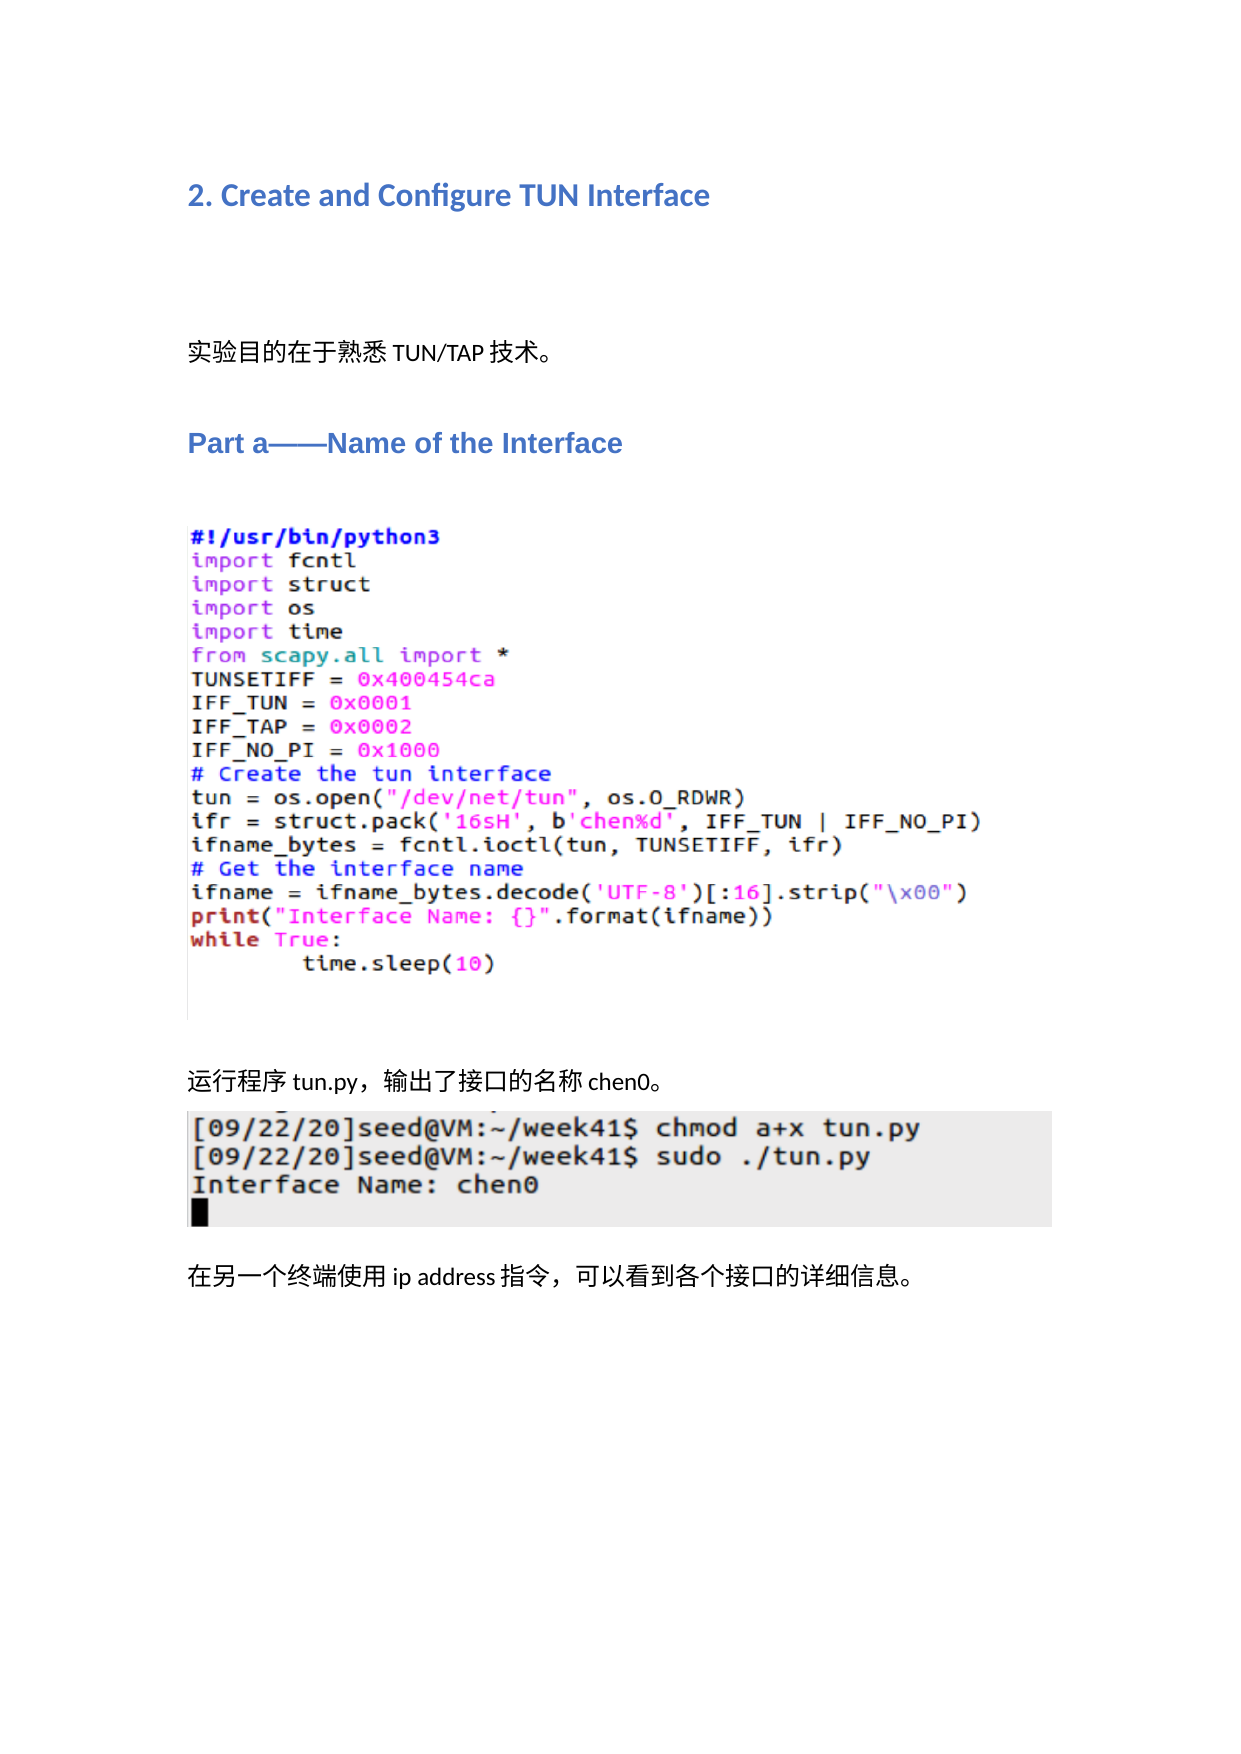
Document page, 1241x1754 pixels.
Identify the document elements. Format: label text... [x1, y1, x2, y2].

subtitle Part a——Name of the Interface [187, 410, 1053, 475]
text 在另一个终端使用ip address指令，可以看到各个接口的详细信息。 [187, 1242, 1053, 1307]
text 实验目的在于熟悉TUN/TAP技术。 [187, 318, 1053, 383]
picture [187, 526, 1052, 1020]
subtitle Create and Configure TUN Interface [187, 162, 1053, 227]
text 运行程序tun.py，输出了接口的名称chen0。 [187, 1047, 1053, 1112]
picture [187, 1111, 1052, 1227]
